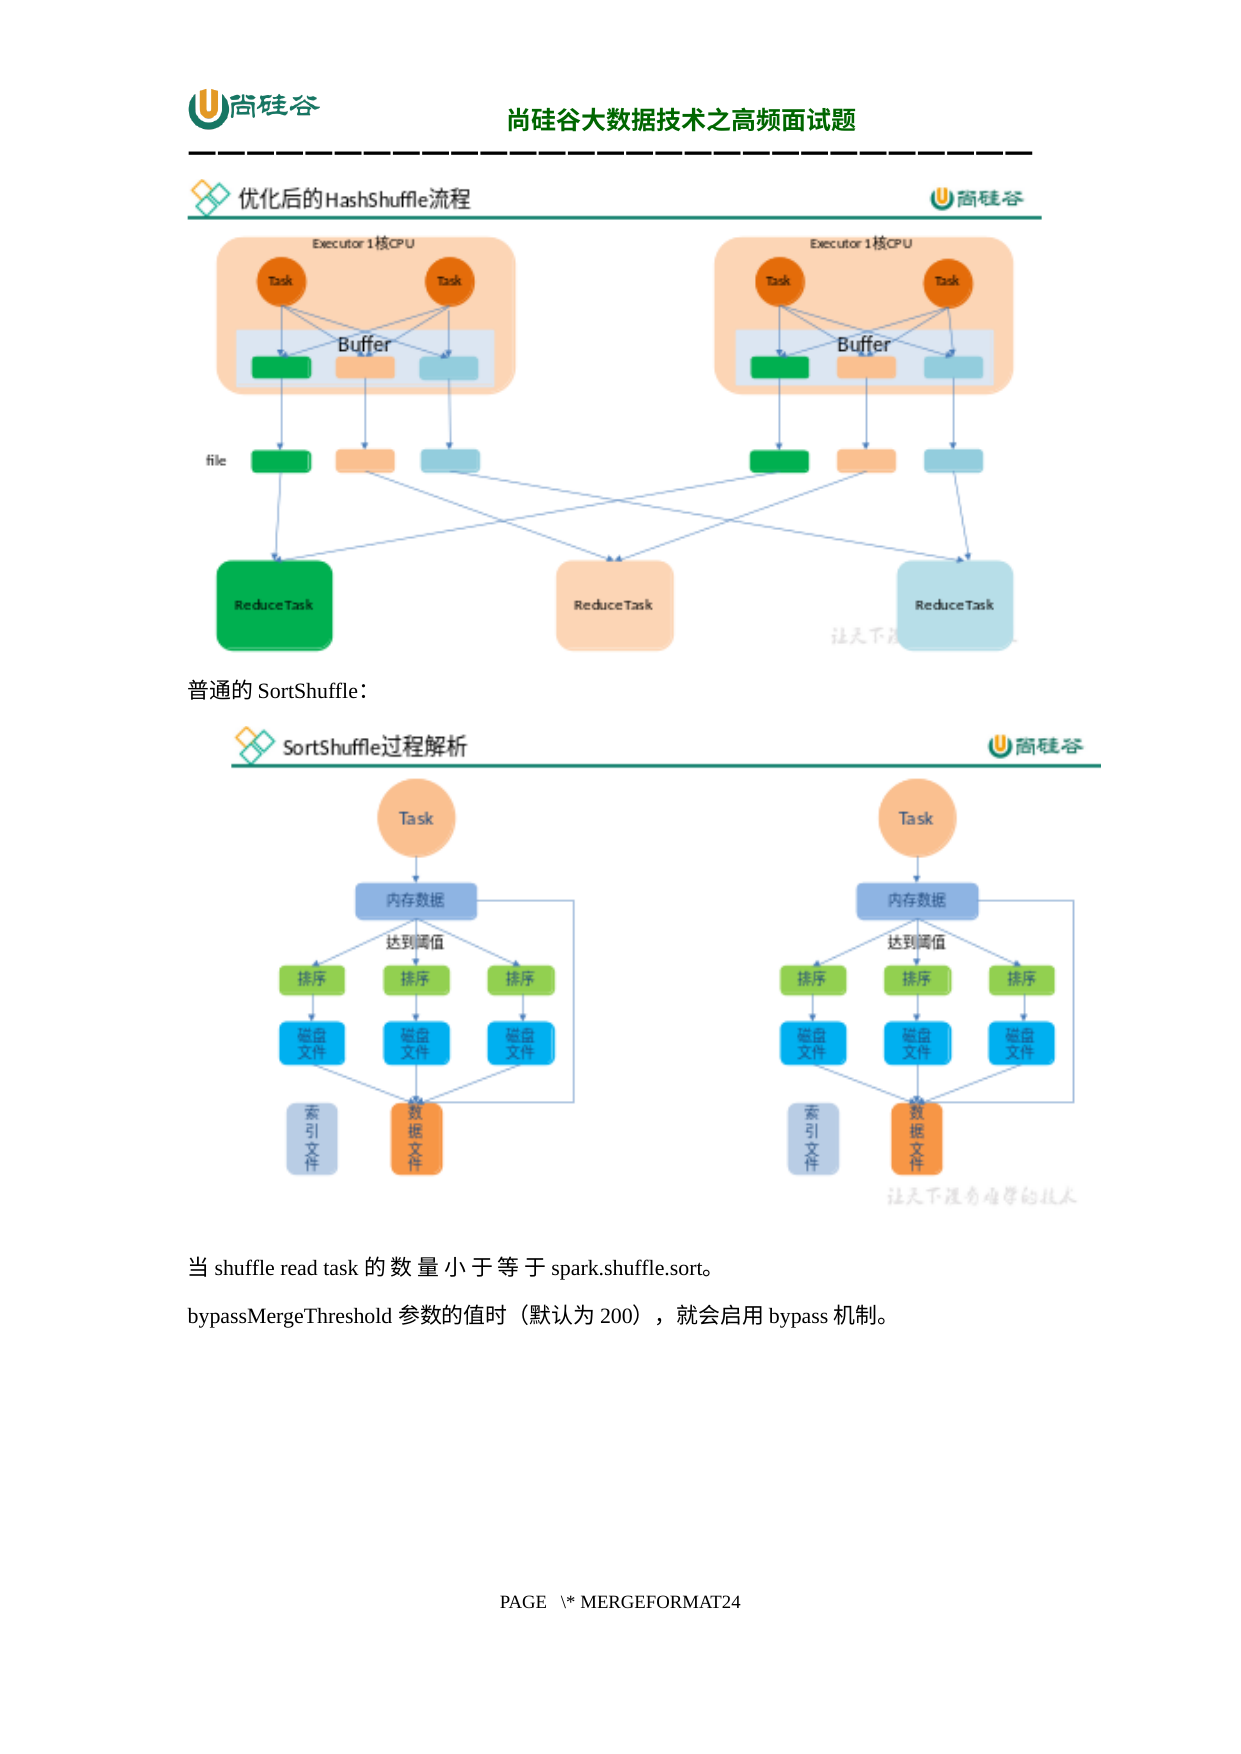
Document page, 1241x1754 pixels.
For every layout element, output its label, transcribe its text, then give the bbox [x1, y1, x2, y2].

text 普通的SortShuffle： [187, 673, 1053, 706]
text bypassMergeThreshold 参数的值时（默认为 200），就会启用 bypass 机制。 [187, 1298, 1053, 1331]
text 当 shuffle read task 的 数 量 小 于 等 于 spark.shuffle.sort。 [187, 713, 1053, 1282]
